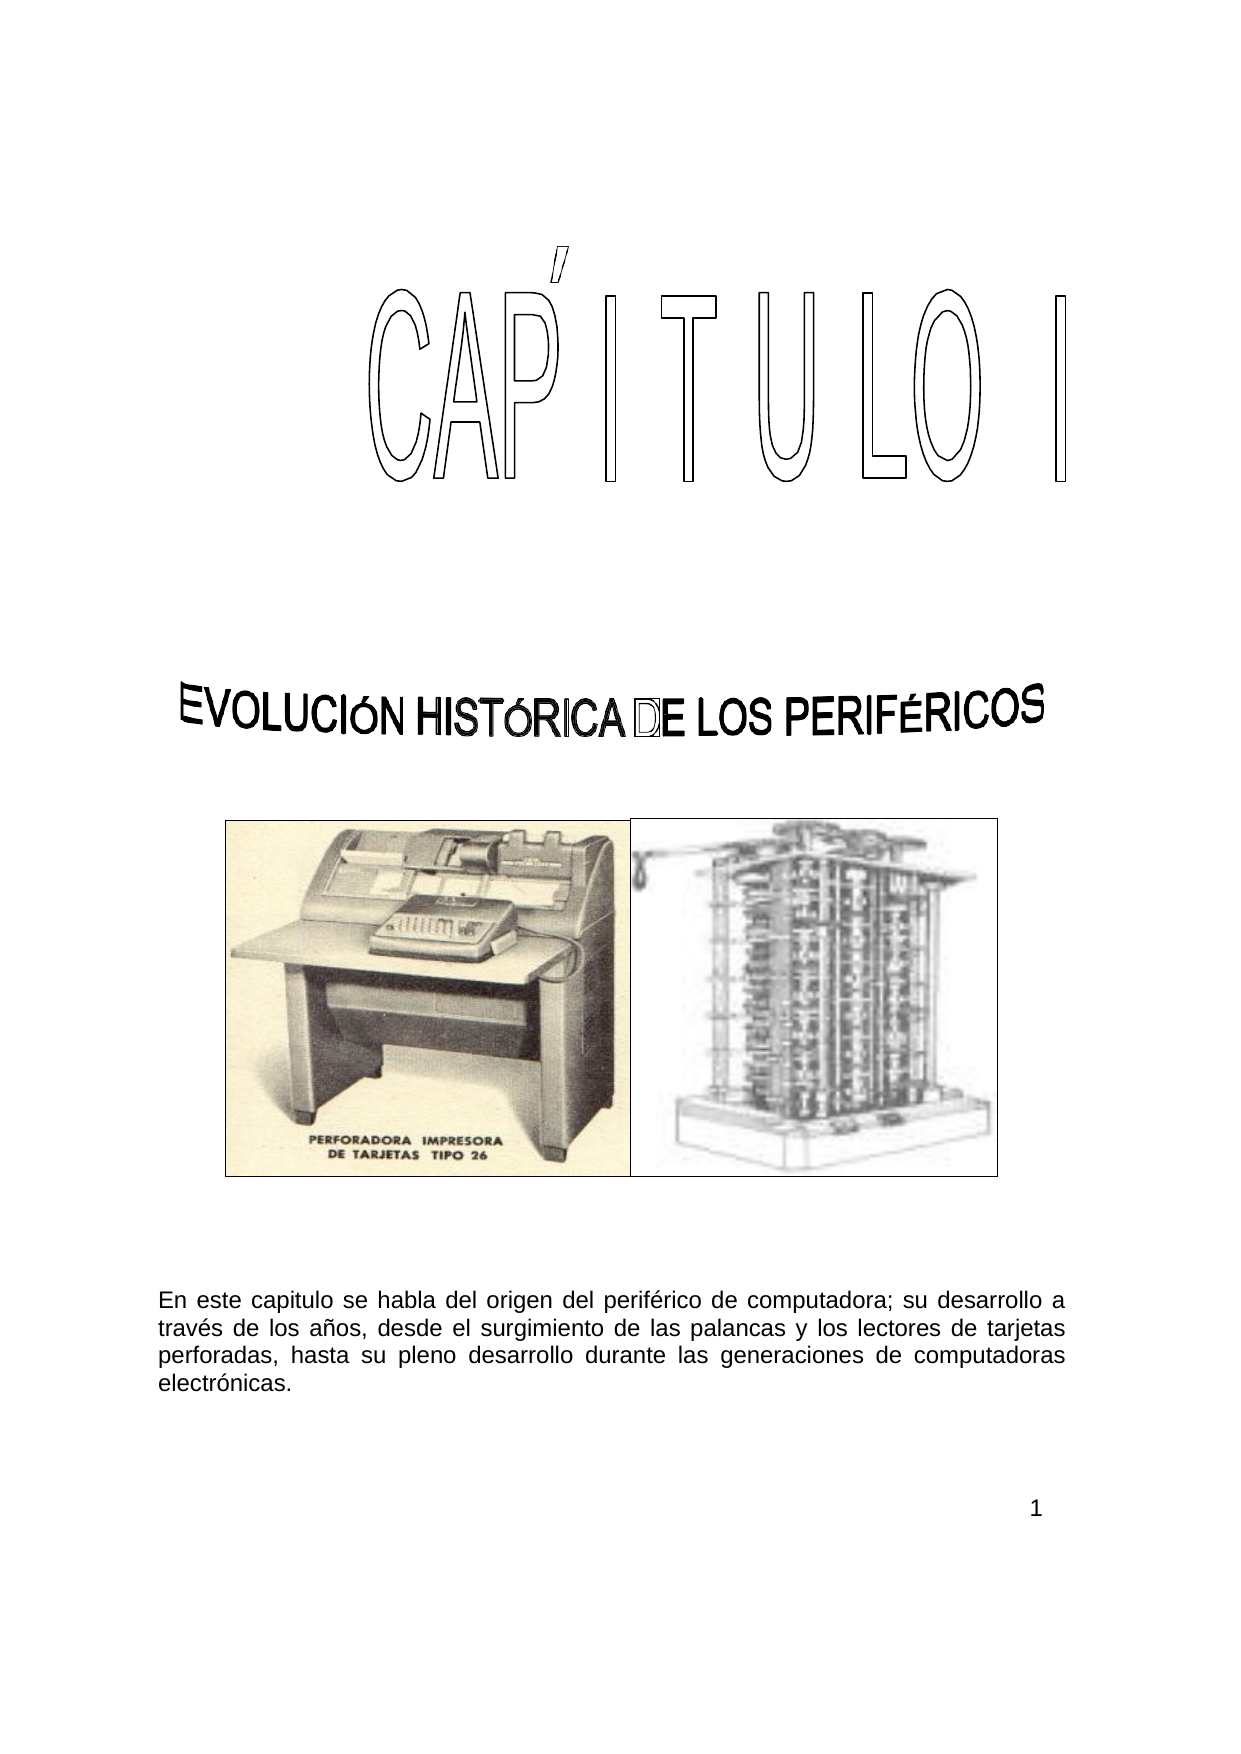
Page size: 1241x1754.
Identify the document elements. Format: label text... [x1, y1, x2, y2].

picture [698, 697, 772, 736]
picture [550, 246, 569, 283]
picture [631, 819, 997, 1176]
picture [571, 698, 626, 737]
picture [454, 697, 532, 737]
picture [424, 718, 435, 735]
picture [534, 698, 569, 737]
picture [424, 697, 435, 711]
picture [180, 681, 403, 735]
picture [786, 683, 1044, 736]
picture [635, 699, 659, 736]
text En este capitulo se habla del origen del periférico de computadora; su desarrollo a través de los años, desde el surgimiento de las palancas y los lectores de tarjetas perforadas, hasta su pleno desarrollo durante las generaciones de computadoras electrónicas. [158, 1286, 1067, 1397]
picture [226, 821, 630, 1176]
picture [420, 699, 439, 733]
